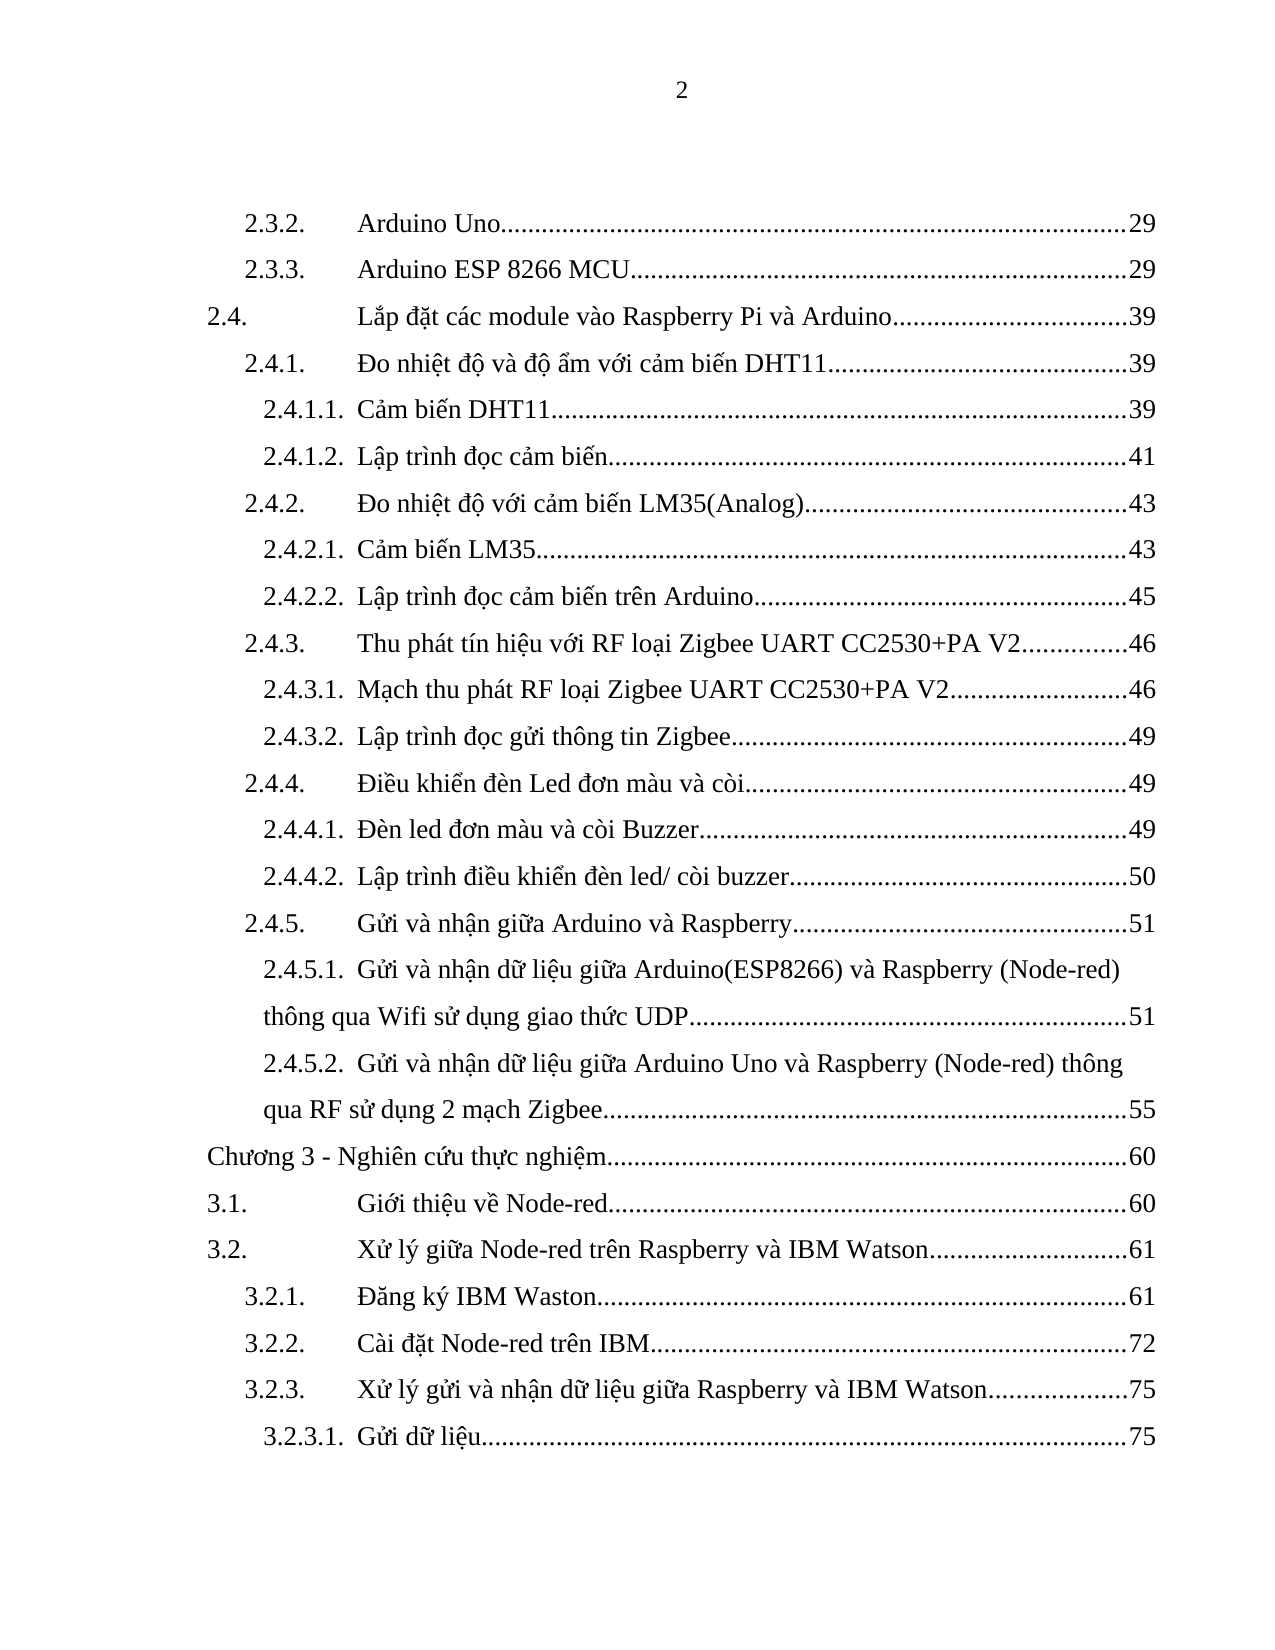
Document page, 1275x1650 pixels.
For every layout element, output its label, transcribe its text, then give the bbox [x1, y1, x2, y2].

text 2.4.1.1. Cảm biến DHT11 39 [263, 393, 1157, 424]
text 3.2. Xử lý giữa Node-red trên Raspberry và IBM Watson 61 [207, 1233, 1157, 1264]
text 2.4.5. Gửi và nhận giữa Arduino và Raspberry 51 [244, 907, 1157, 938]
text 2.4. Lắp đặt các module vào Raspberry Pi và Arduino 39 [207, 300, 1157, 331]
text 3.2.1. Đăng ký IBM Waston 61 [244, 1280, 1157, 1311]
text 2.4.2.1. Cảm biến LM35 43 [263, 533, 1157, 564]
text 3.1. Giới thiệu về Node-red 60 [207, 1187, 1157, 1218]
text 2.4.3. Thu phát tín hiệu với RF loại Zigbee UART CC2530+PA V2 46 [244, 627, 1157, 658]
text 2.4.4.1. Đèn led đơn màu và còi Buzzer 49 [263, 813, 1157, 844]
text 2.4.5.2. Gửi và nhận dữ liệu giữa Arduino Uno và Raspberry (Node-red) thông qua RF sử dụng 2 mạch Zigbee 55 [263, 1047, 1157, 1124]
text 2.4.2. Đo nhiệt độ với cảm biến LM35(Analog) 43 [244, 487, 1157, 518]
text 2.3.2. Arduino Uno 29 [244, 207, 1157, 238]
text 2.4.1.2. Lập trình đọc cảm biến 41 [263, 440, 1157, 471]
text 2.4.3.2. Lập trình đọc gửi thông tin Zigbee 49 [263, 720, 1157, 751]
text Chương 3 - Nghiên cứu thực nghiệm 60 [207, 1140, 1157, 1171]
text 3.2.3.1. Gửi dữ liệu 75 [263, 1420, 1157, 1451]
text 2.4.4.2. Lập trình điều khiển đèn led/ còi buzzer 50 [263, 860, 1157, 891]
text 2.4.4. Điều khiển đèn Led đơn màu và còi 49 [244, 767, 1157, 798]
text 2.4.1. Đo nhiệt độ và độ ẩm với cảm biến DHT11 39 [244, 347, 1157, 378]
text 2.3.3. Arduino ESP 8266 MCU 29 [244, 253, 1157, 284]
text 2.4.2.2. Lập trình đọc cảm biến trên Arduino 45 [263, 580, 1157, 611]
text 2.4.5.1. Gửi và nhận dữ liệu giữa Arduino(ESP8266) và Raspberry (Node-red) thông qua Wifi sử dụng giao thức UDP 51 [263, 953, 1157, 1031]
text 3.2.2. Cài đặt Node-red trên IBM 72 [244, 1327, 1157, 1358]
text 3.2.3. Xử lý gửi và nhận dữ liệu giữa Raspberry và IBM Watson 75 [244, 1373, 1157, 1404]
text 2.4.3.1. Mạch thu phát RF loại Zigbee UART CC2530+PA V2 46 [263, 673, 1157, 704]
